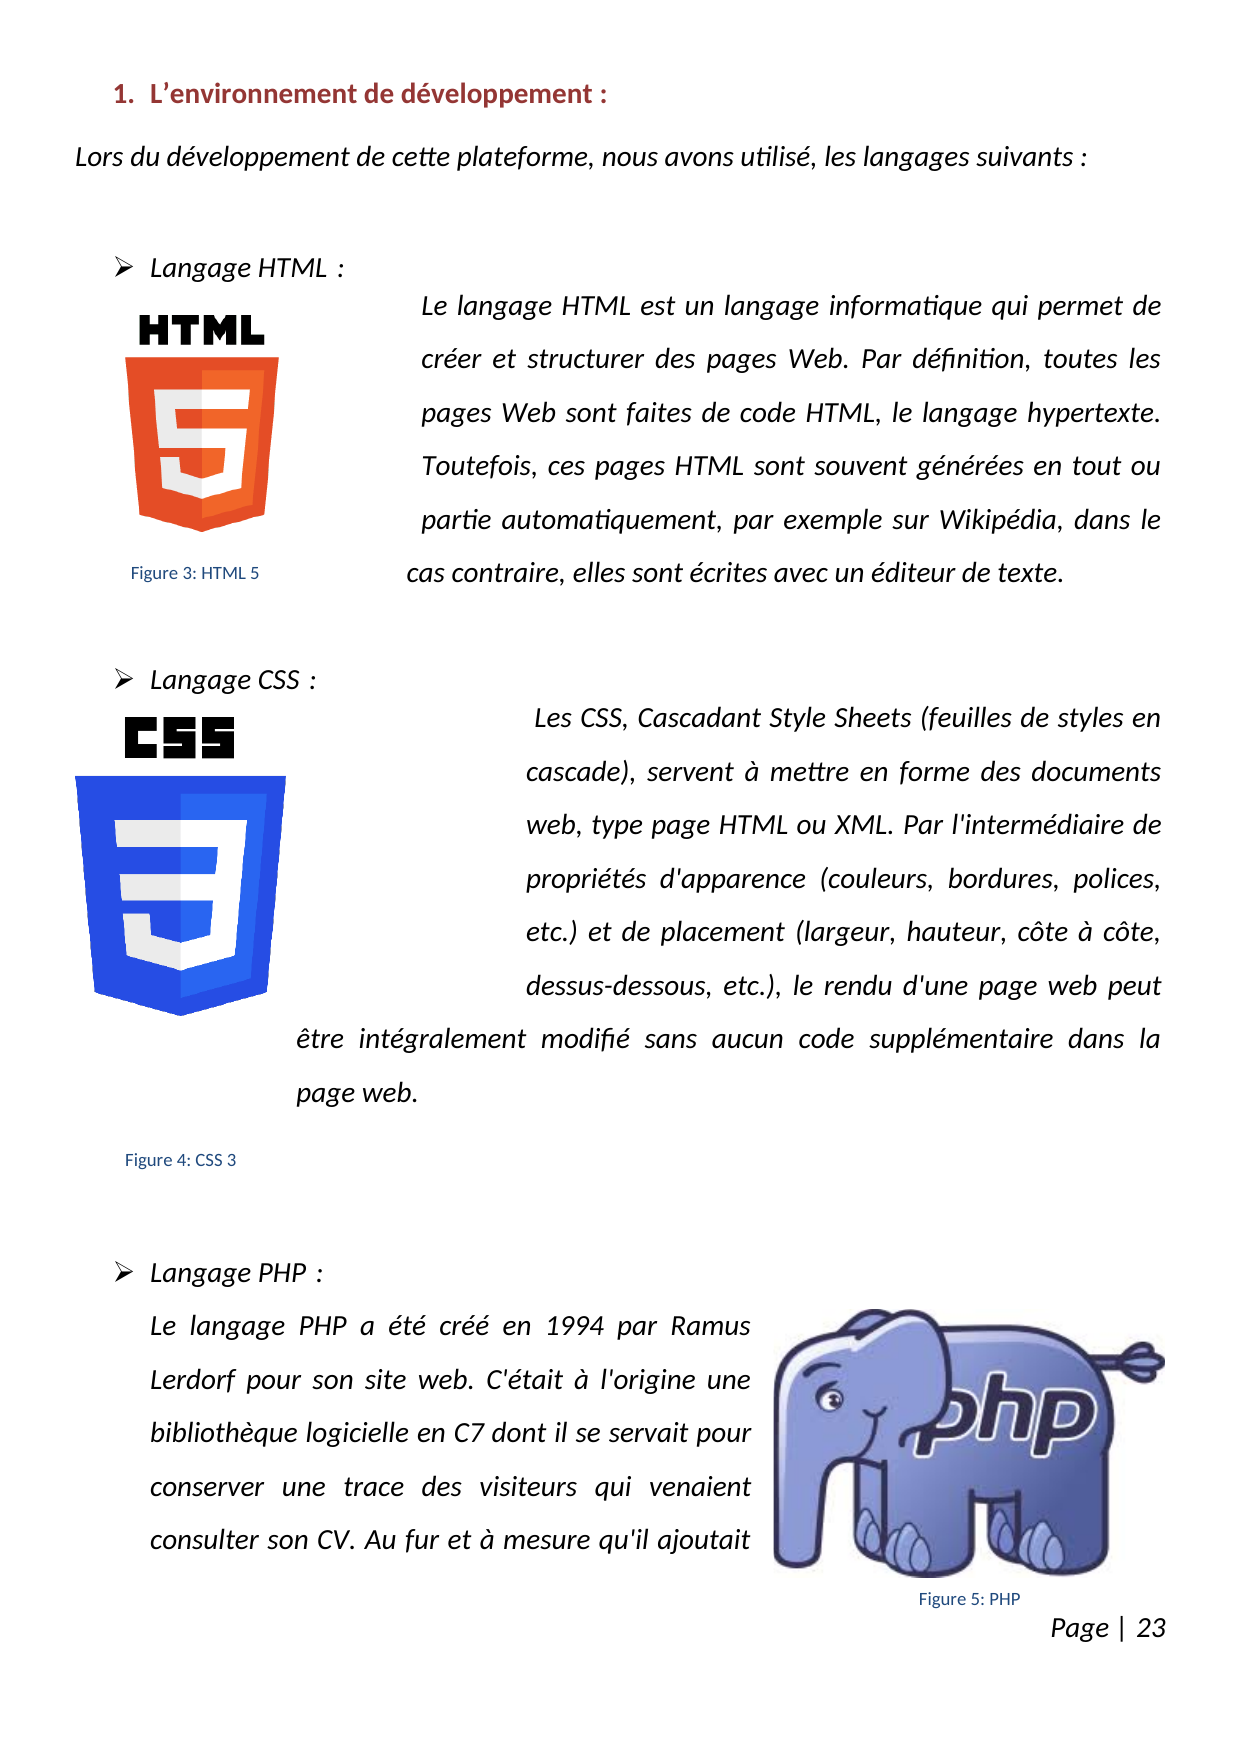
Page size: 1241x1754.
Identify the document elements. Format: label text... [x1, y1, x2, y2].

picture [773, 1309, 1165, 1578]
subtitle L’environnement de développement : [112, 75, 1165, 111]
picture [75, 717, 286, 1016]
list Les CSS, Cascadant Style Sheets (feuilles de styles en cascade), servent à mettre en forme des documents web, type page HTML ou XML. Par l'intermédiaire de propriétés d'apparence (couleurs, bordures, polices, etc.) et de placement (largeur, hauteur, côte à côte, dessus-dessous, etc.), le rendu d'une page web peut être intégralement modifié sans aucun code supplémentaire dans la page web. [296, 699, 1165, 1109]
picture [75, 296, 328, 550]
text Lors du développement de cette plateforme, nous avons utilisé, les langages suivants : [75, 138, 1165, 174]
list Langage CSS : [112, 661, 1165, 697]
list Le langage HTML est un langage informatique qui permet de créer et structurer des pages Web. Par définition, toutes les pages Web sont faites de code HTML, le langage hypertexte. Toutefois, ces pages HTML sont souvent générées en tout ou partie automatiquement, par exemple sur Wikipédia, dans le cas contraire, elles sont écrites avec un éditeur de texte. [150, 287, 1165, 590]
list Langage PHP : [112, 1254, 1165, 1289]
list Langage HTML : [112, 249, 1165, 284]
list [150, 1307, 1165, 1557]
